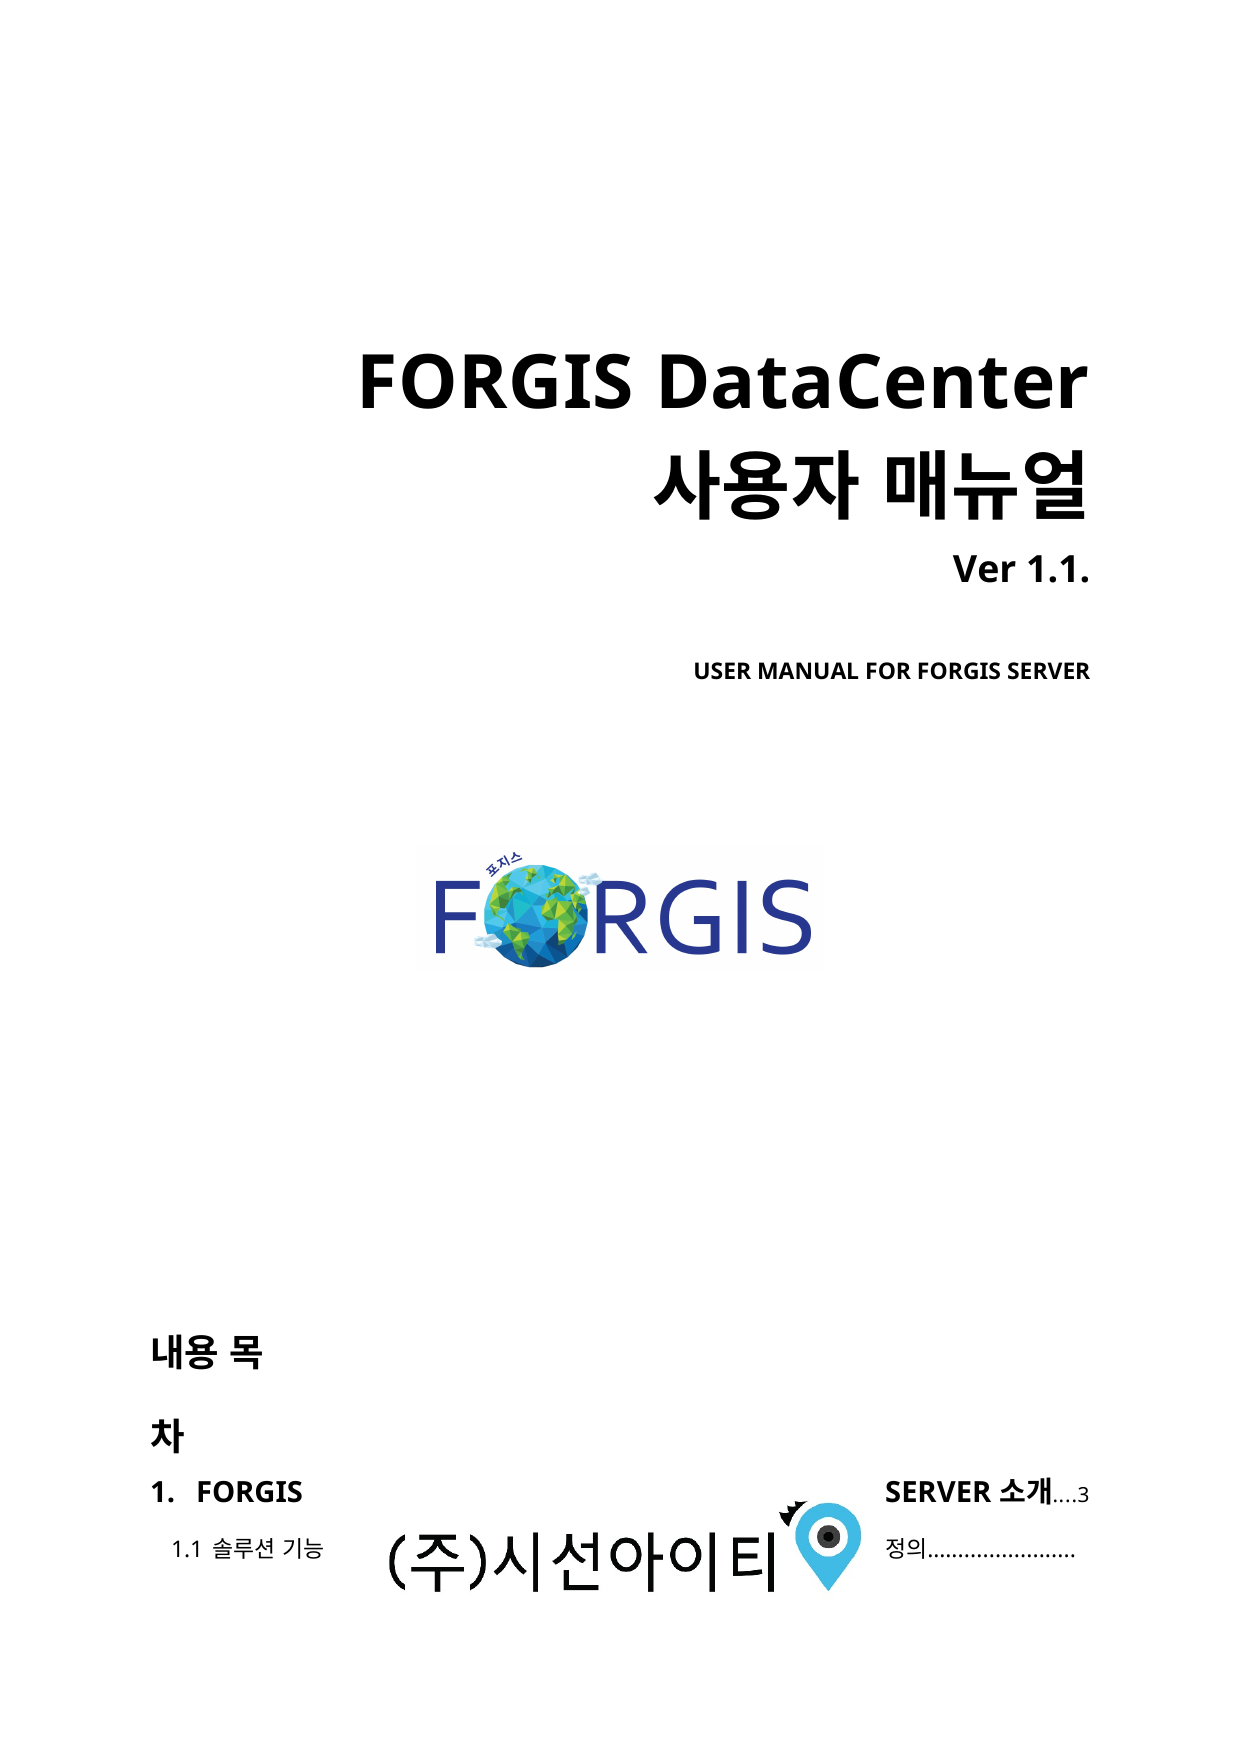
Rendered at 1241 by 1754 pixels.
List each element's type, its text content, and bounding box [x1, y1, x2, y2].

title 사용자 매뉴얼 [150, 448, 1090, 530]
picture [414, 844, 825, 971]
title FORGIS DataCenter [150, 347, 1090, 423]
picture [374, 1480, 867, 1604]
text Ver 1.1. [150, 542, 1090, 593]
text USER MANUAL FOR FORGIS SERVER [150, 655, 1090, 687]
